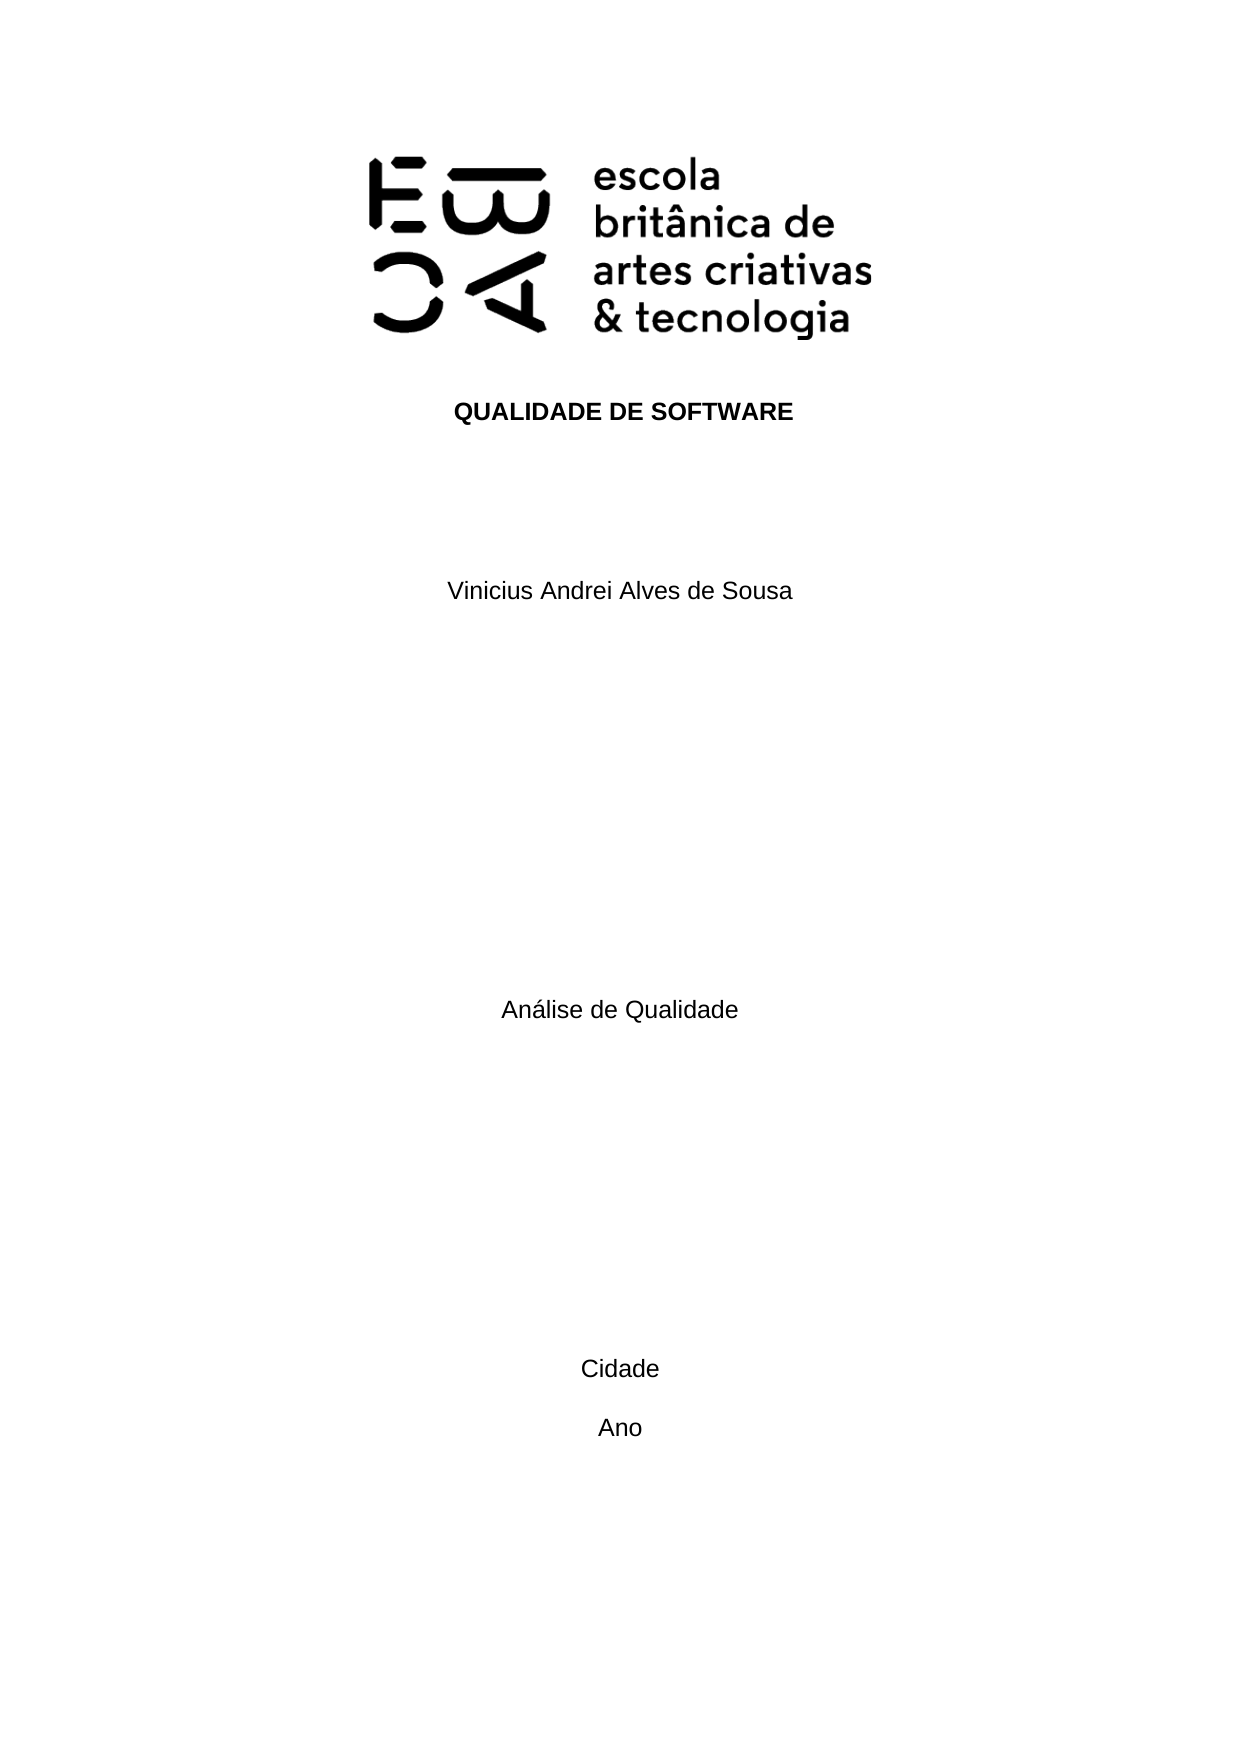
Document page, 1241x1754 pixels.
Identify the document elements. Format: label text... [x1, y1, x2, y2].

text Ano [177, 1413, 1063, 1442]
text Cidade [177, 1354, 1063, 1382]
text QUALIDADE DE SOFTWARE [177, 397, 1063, 426]
text Análise de Qualidade [177, 995, 1063, 1024]
text Vinicius Andrei Alves de Sousa [177, 576, 1063, 605]
picture [369, 147, 872, 340]
